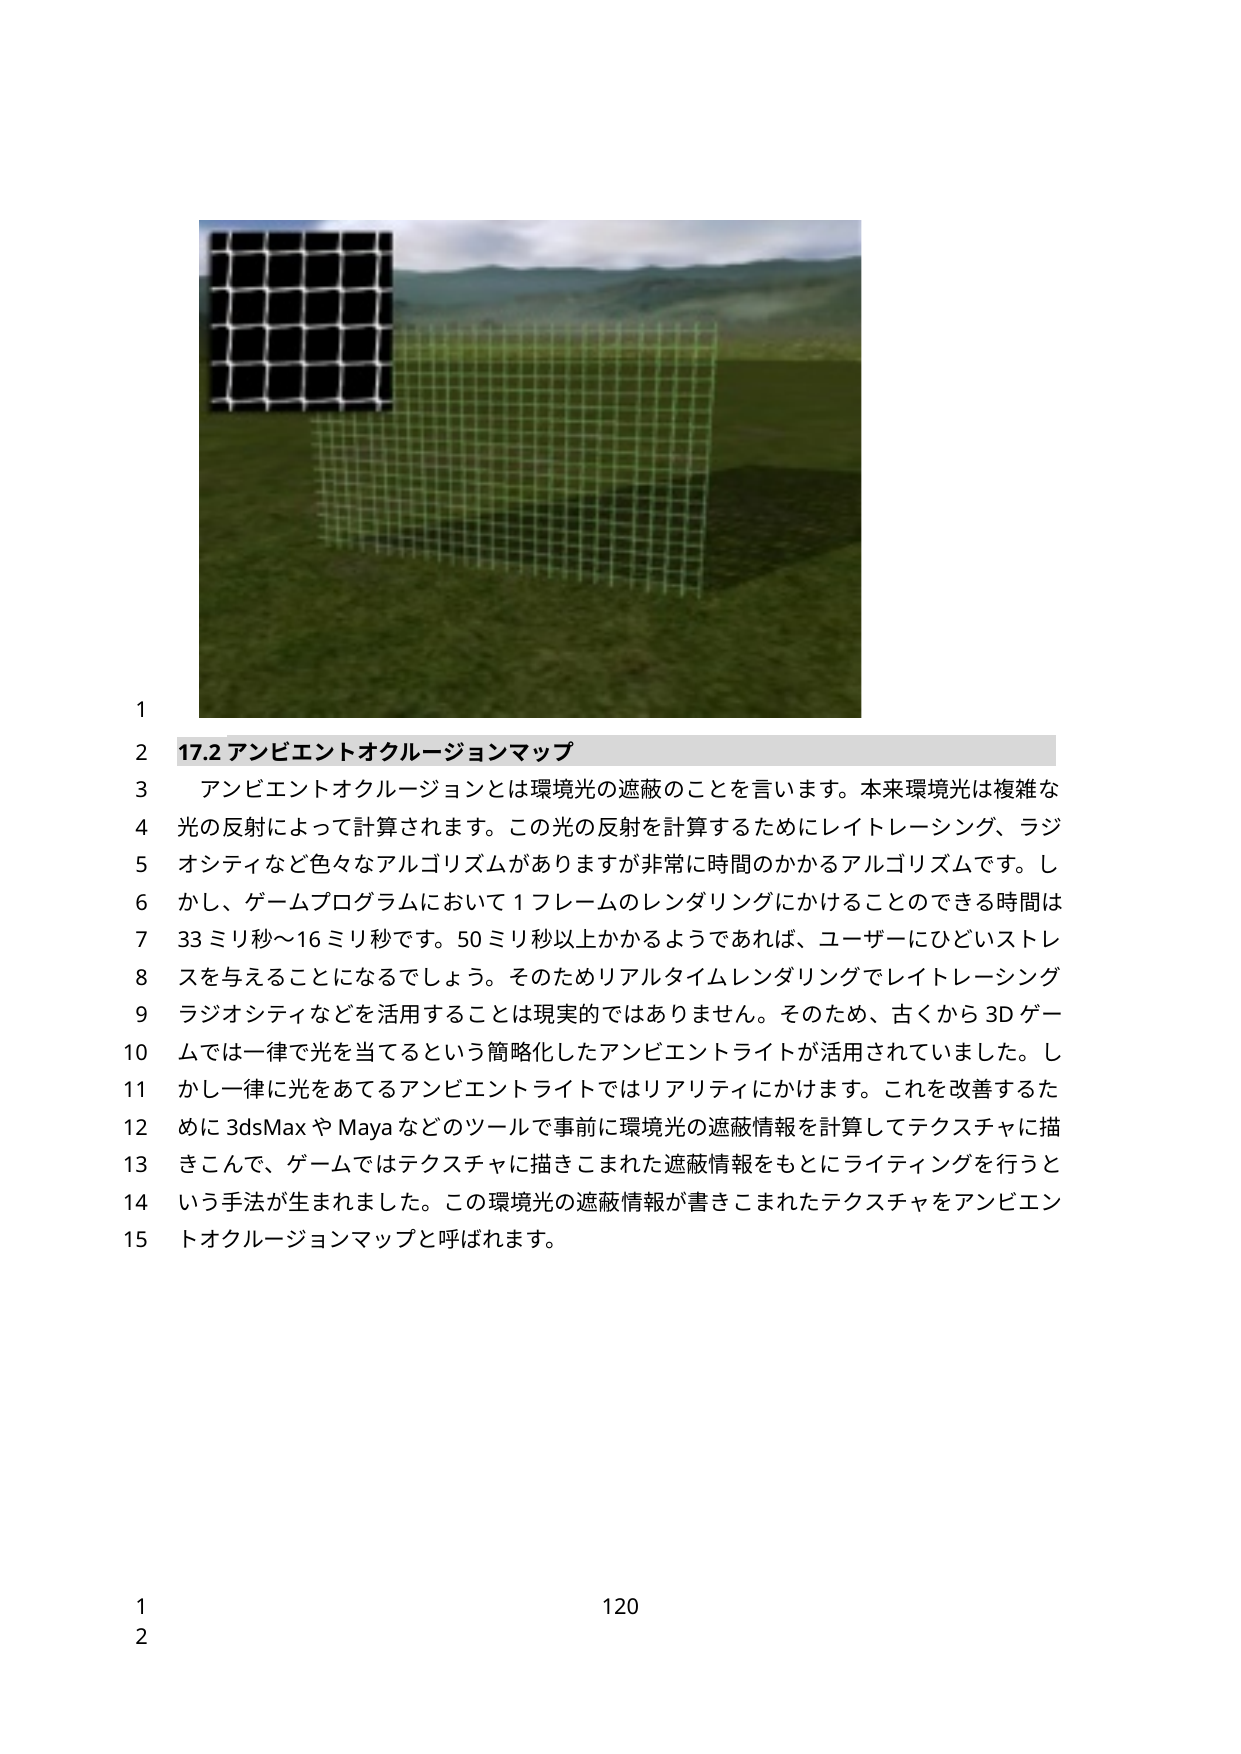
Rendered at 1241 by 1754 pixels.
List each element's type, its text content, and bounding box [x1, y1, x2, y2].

picture [199, 220, 862, 718]
text アンビエントオクルージョンとは環境光の遮蔽のことを言います。本来環境光は複雑な光の反射によって計算されます。この光の反射を計算するためにレイトレーシング、ラジオシティなど色々なアルゴリズムがありますが非常に時間のかかるアルゴリズムです。しかし、ゲームプログラムにおいて1フレームのレンダリングにかけることのできる時間は33ミリ秒～16ミリ秒です。50ミリ秒以上かかるようであれば、ユーザーにひどいストレスを与えることになるでしょう。そのためリアルタイムレンダリングでレイトレーシング、ラジオシティなどを活用することは現実的ではありません。そのため、古くから3Dゲームでは一律で光を当てるという簡略化したアンビエントライトが活用されていました。しかし一律に光をあてるアンビエントライトではリアリティにかけます。これを改善するために3dsMaxやMayaなどのツールで事前に環境光の遮蔽情報を計算してテクスチャに描きこんで、ゲームではテクスチャに描きこまれた遮蔽情報をもとにライティングを行うという手法が生まれました。この環境光の遮蔽情報が書きこまれたテクスチャをアンビエントオクルージョンマップと呼ばれます。 [177, 769, 1063, 1257]
text 17.2 アンビエントオクルージョンマップ [177, 732, 1063, 769]
